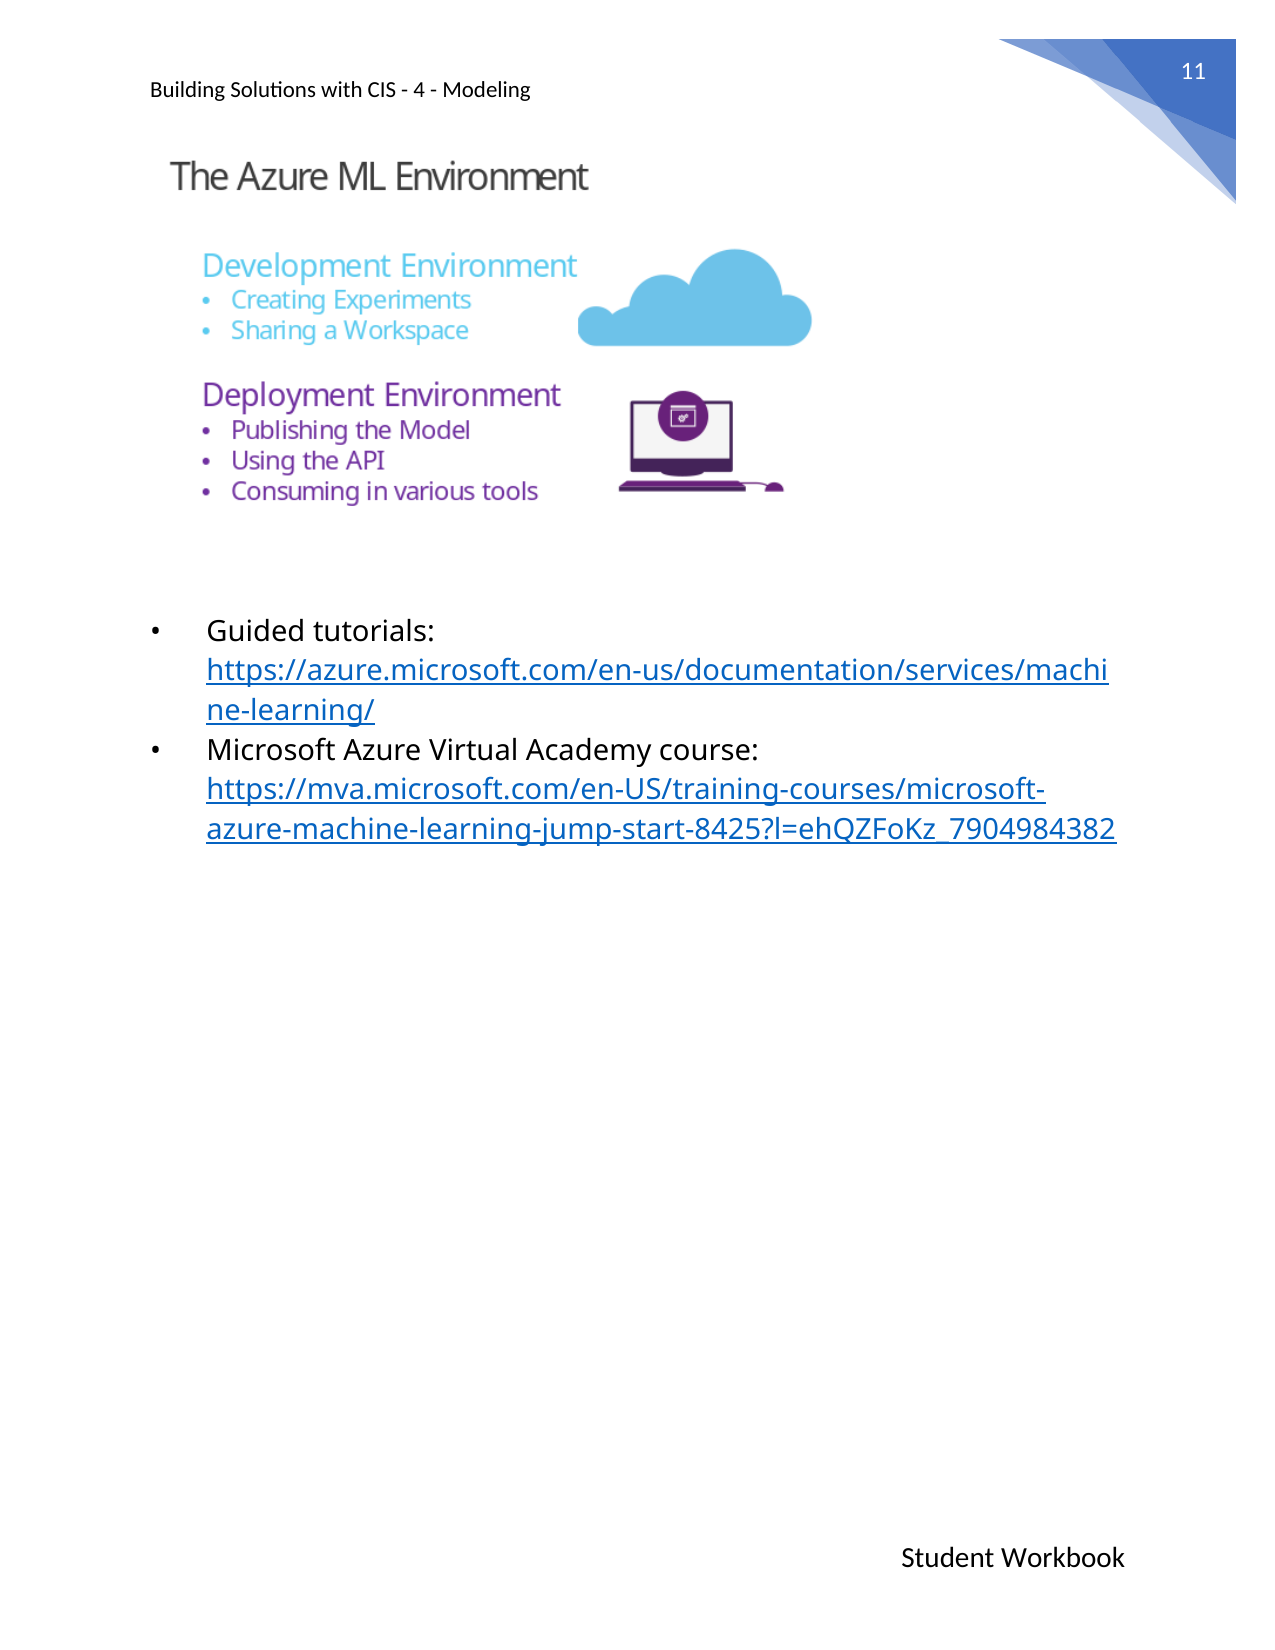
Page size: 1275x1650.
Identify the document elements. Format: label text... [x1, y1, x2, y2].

picture [997, 39, 1236, 205]
list Microsoft Azure Virtual Academy course: https://mva.microsoft.com/en-US/training-courses/microsoft-azure-machine-learning-jump-start-8425?l=ehQZFoKz_7904984382 [150, 729, 1125, 848]
list Guided tutorials: https://azure.microsoft.com/en-us/documentation/services/machine-learning/ [150, 610, 1125, 729]
